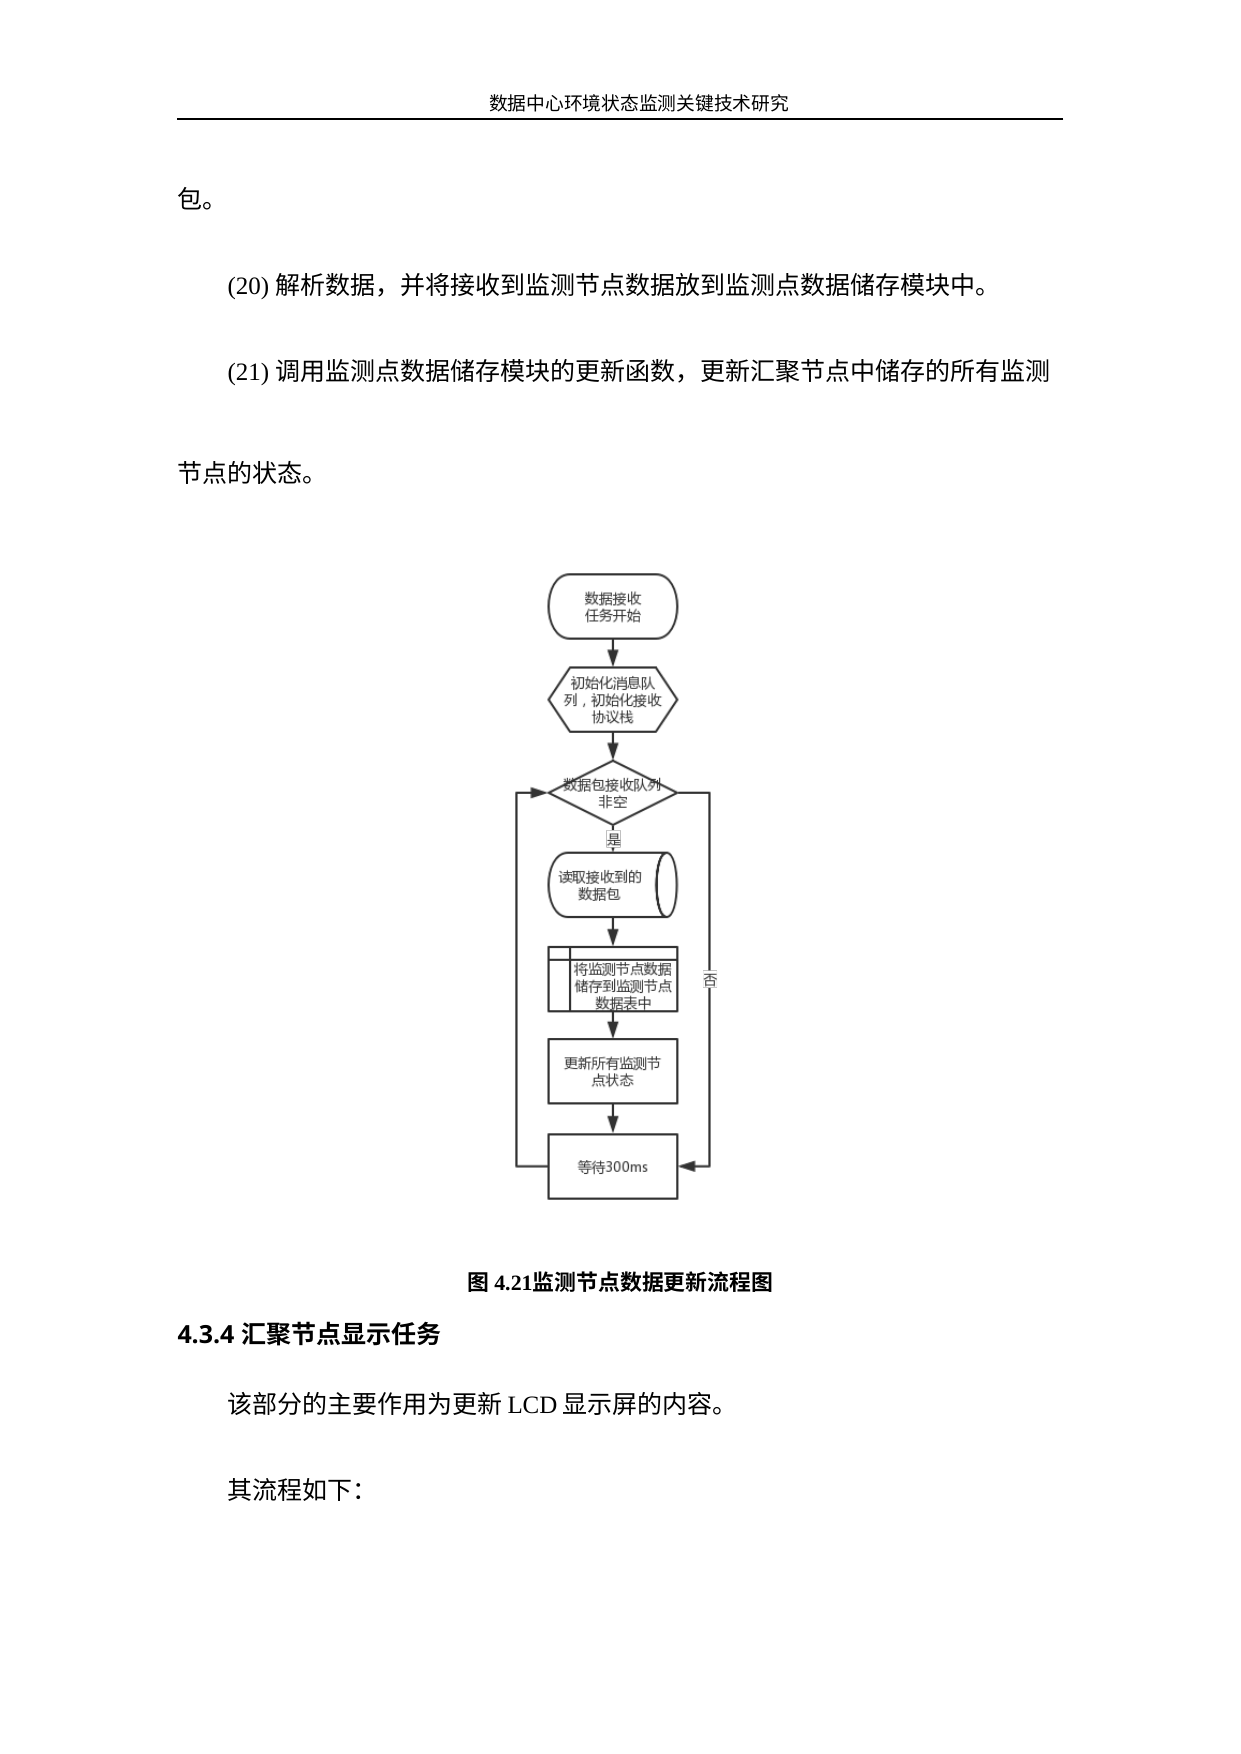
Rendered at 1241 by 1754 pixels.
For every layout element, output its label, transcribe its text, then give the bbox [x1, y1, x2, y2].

subtitle 汇聚节点显示任务 [177, 1314, 1063, 1351]
list 解析数据，并将接收到监测节点数据放到监测点数据储存模块中。 [177, 250, 1063, 318]
picture [465, 523, 775, 1264]
list 调用监测点数据储存模块的更新函数，更新汇聚节点中储存的所有监测节点的状态。 [177, 336, 1063, 506]
text 该部分的主要作用为更新LCD显示屏的内容。 [177, 1369, 1063, 1437]
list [177, 164, 1063, 232]
text 其流程如下： [177, 1455, 1063, 1523]
